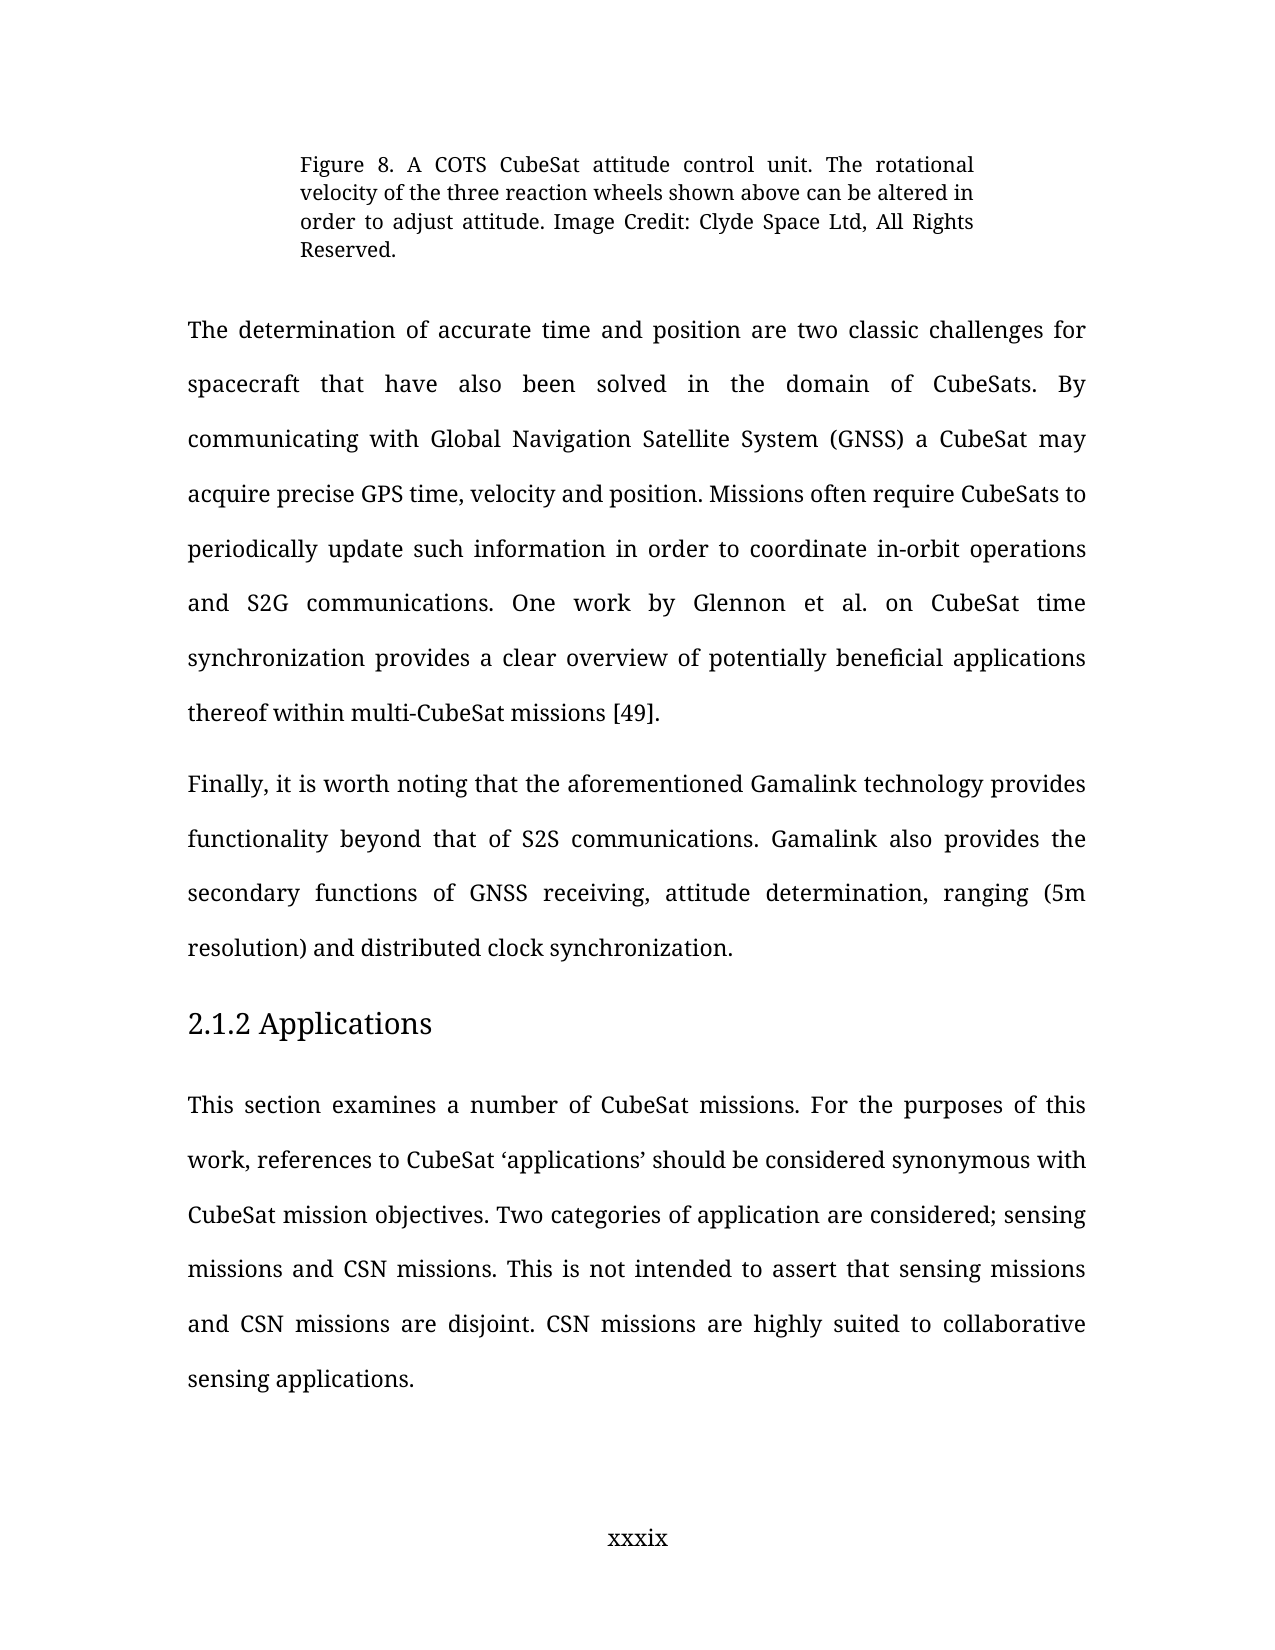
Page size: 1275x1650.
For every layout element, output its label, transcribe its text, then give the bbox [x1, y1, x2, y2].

text Finally, it is worth noting that the aforementioned Gamalink technology provides functionality beyond that of S2S communications. Gamalink also provides the secondary functions of GNSS receiving, attitude determination, ranging (5m resolution) and distributed clock synchronization. [187, 768, 1087, 963]
subtitle Applications [187, 1003, 1087, 1043]
text The determination of accurate time and position are two classic challenges for spacecraft that have also been solved in the domain of CubeSats. By communicating with Global Navigation Satellite System (GNSS) a CubeSat may acquire precise GPS time, velocity and position. Missions often require CubeSats to periodically update such information in order to coordinate in-orbit operations and S2G communications. One work by Glennon et al. on CubeSat time synchronization provides a clear overview of potentially beneficial applications thereof within multi-CubeSat missions [49]. [187, 314, 1087, 728]
text Figure 8. A COTS CubeSat attitude control unit. The rotational velocity of the three reaction wheels shown above can be altered in order to adjust attitude. Image Credit: Clyde Space Ltd, All Rights Reserved. [300, 150, 975, 264]
text This section examines a number of CubeSat missions. For the purposes of this work, references to CubeSat ‘applications’ should be considered synonymous with CubeSat mission objectives. Two categories of application are considered; sensing missions and CSN missions. This is not intended to assert that sensing missions and CSN missions are disjoint. CSN missions are highly suited to collaborative sensing applications. [187, 1089, 1087, 1394]
